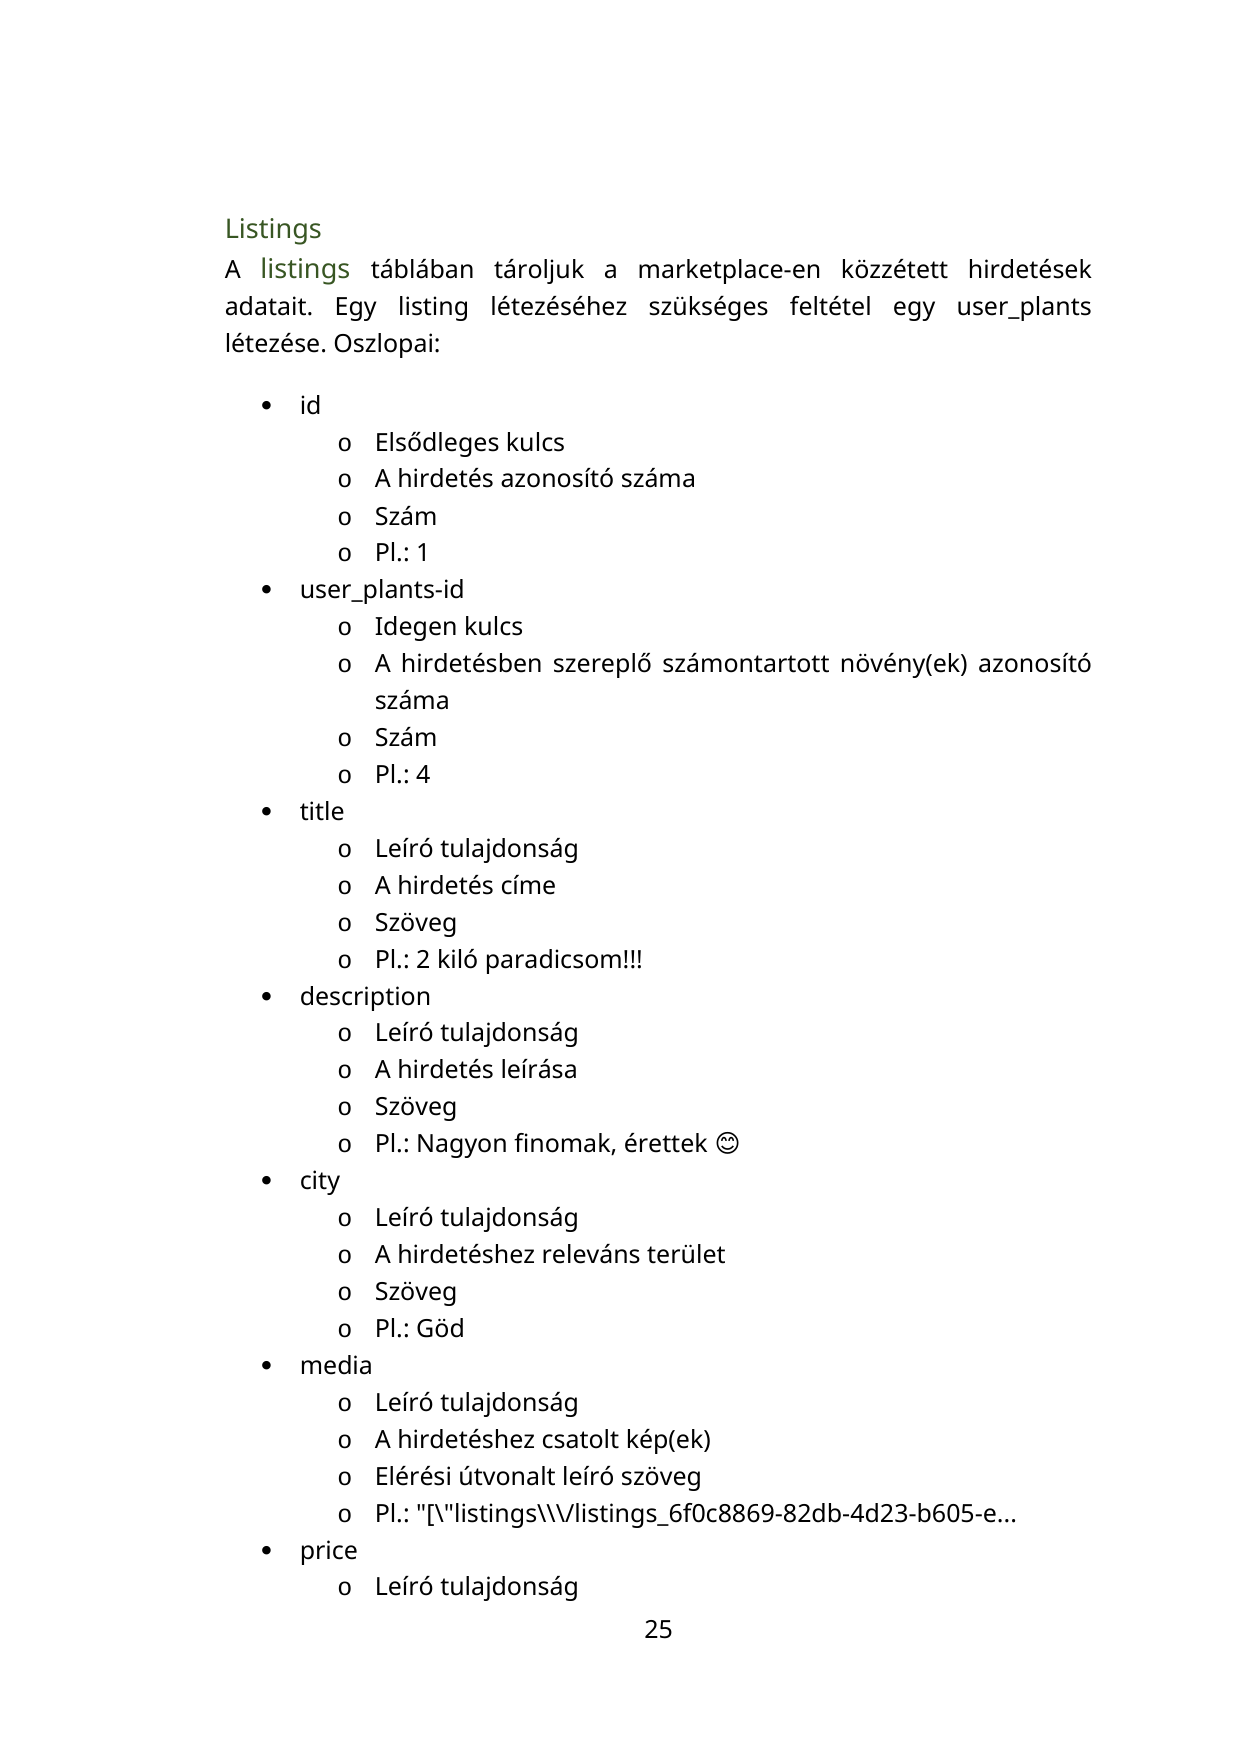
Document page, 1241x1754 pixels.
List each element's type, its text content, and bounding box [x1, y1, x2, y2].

list A hirdetés azonosító száma [337, 461, 1092, 495]
subtitle Listings [224, 209, 1092, 246]
list Pl.: Nagyon finomak, érettek [337, 1126, 1092, 1160]
list A hirdetéshez csatolt kép(ek) [337, 1421, 1092, 1456]
list Leíró tulajdonság [337, 1569, 1092, 1603]
list Pl.: 4 [337, 757, 1092, 791]
list Elsődleges kulcs [337, 424, 1092, 458]
list A hirdetés leírása [337, 1052, 1092, 1086]
list id [262, 387, 1092, 421]
list Szöveg [337, 1089, 1092, 1123]
list media [262, 1348, 1092, 1382]
list description [262, 978, 1092, 1012]
list Pl.: Göd [337, 1311, 1092, 1345]
list Leíró tulajdonság [337, 1015, 1092, 1049]
list Szám [337, 498, 1092, 532]
list A hirdetés címe [337, 867, 1092, 902]
list A hirdetéshez releváns terület [337, 1237, 1092, 1271]
list Szám [337, 719, 1092, 754]
list price [262, 1532, 1092, 1566]
list Elérési útvonalt leíró szöveg [337, 1458, 1092, 1493]
text A listings táblában tároljuk a marketplace-en közzétett hirdetések adatait. Egy listing létezéséhez szükséges feltétel egy user_plants létezése. Oszlopai: [224, 249, 1092, 360]
list city [262, 1163, 1092, 1197]
list Idegen kulcs [337, 609, 1092, 643]
list Szöveg [337, 1274, 1092, 1308]
list Pl.: "[\"listings\\\/listings_6f0c8869-82db-4d23-b605-e... [337, 1495, 1092, 1529]
list Pl.: 1 [337, 535, 1092, 569]
list Leíró tulajdonság [337, 1200, 1092, 1234]
list A hirdetésben szereplő számontartott növény(ek) azonosító száma [337, 646, 1092, 717]
list Leíró tulajdonság [337, 830, 1092, 864]
list Szöveg [337, 904, 1092, 938]
list user_plants-id [262, 572, 1092, 606]
list Pl.: 2 kiló paradicsom!!! [337, 941, 1092, 976]
list title [262, 793, 1092, 828]
list Leíró tulajdonság [337, 1384, 1092, 1419]
